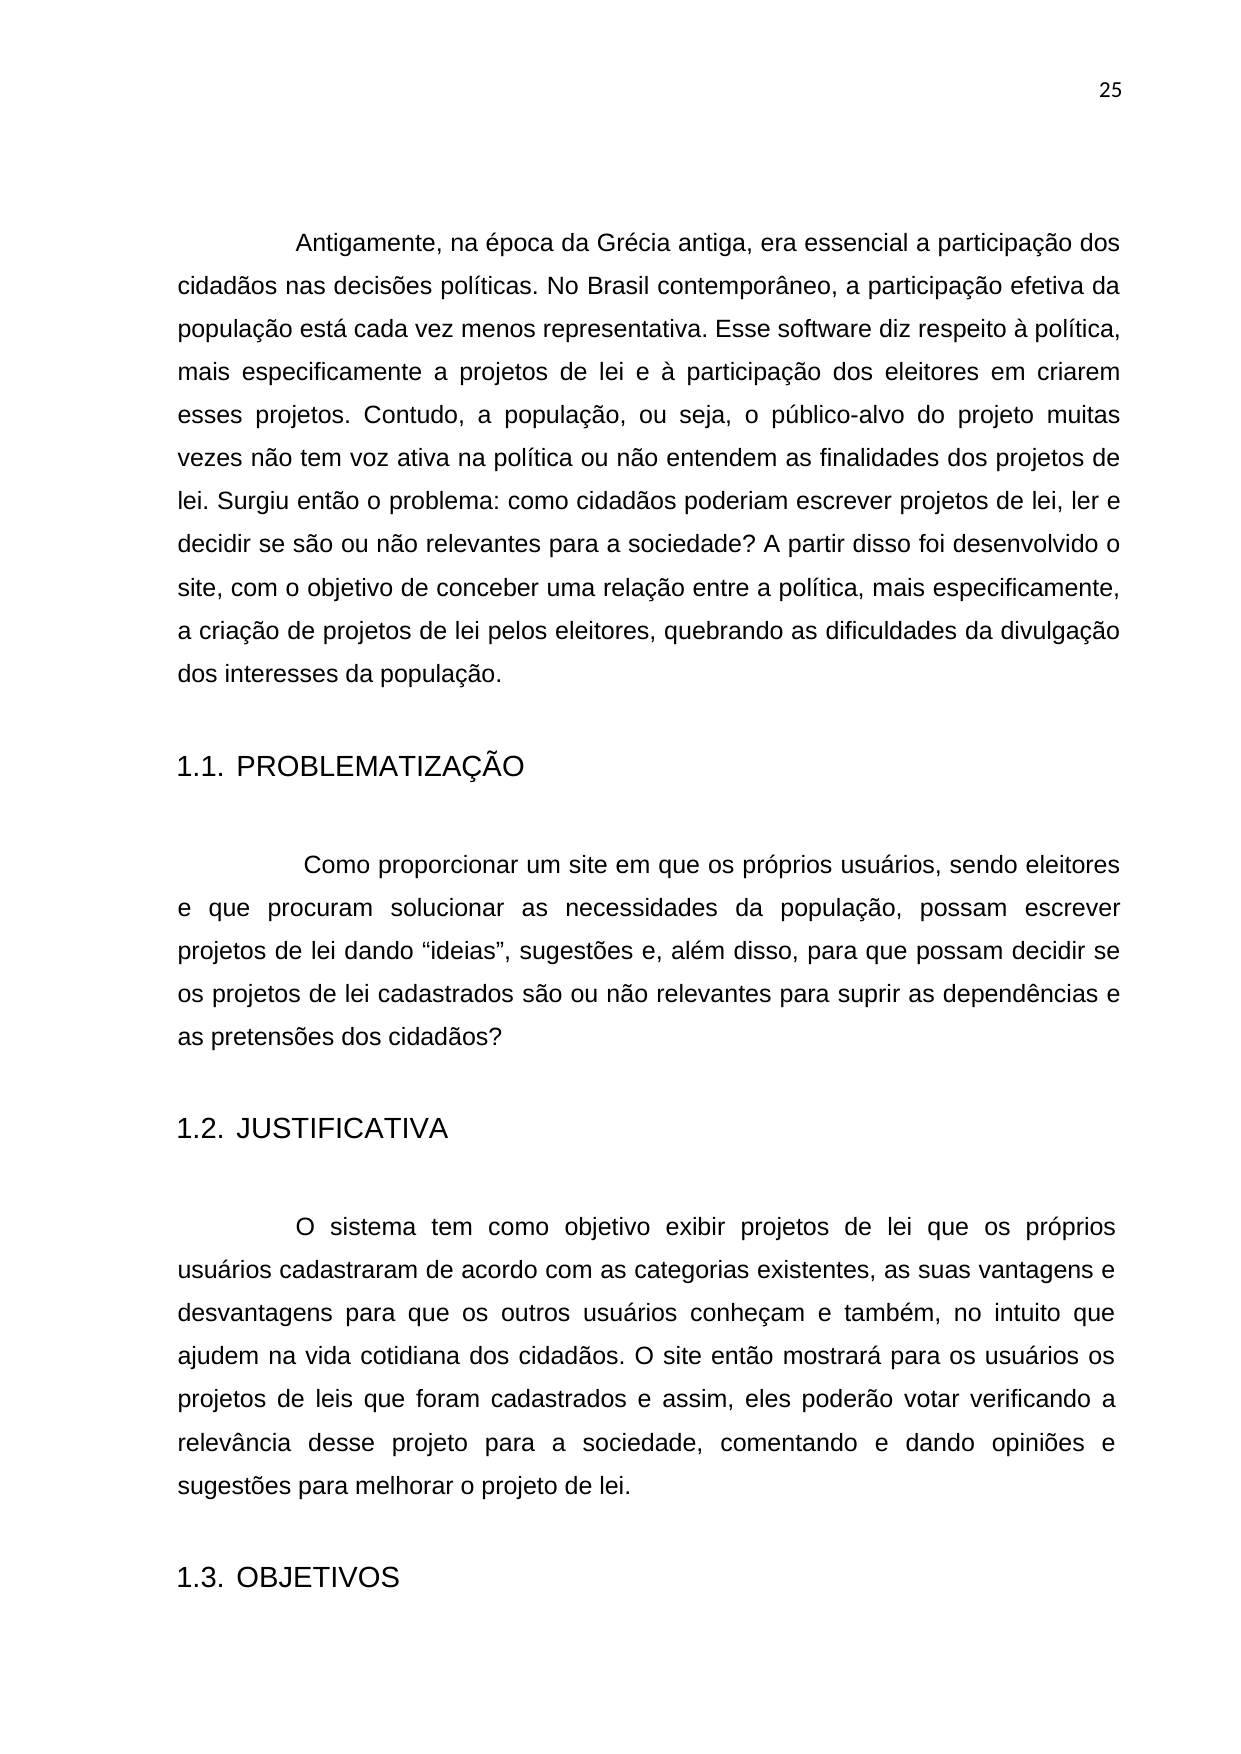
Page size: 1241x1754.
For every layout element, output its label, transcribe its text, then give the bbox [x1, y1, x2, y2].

text Como proporcionar um site em que os próprios usuários, sendo eleitores e que procuram solucionar as necessidades da população, possam escrever projetos de lei dando “ideias”, sugestões e, além disso, para que possam decidir se os projetos de lei cadastrados são ou não relevantes para suprir as dependências e as pretensões dos cidadãos? [177, 850, 1122, 1051]
text O sistema tem como objetivo exibir projetos de lei que os próprios usuários cadastraram de acordo com as categorias existentes, as suas vantagens e desvantagens para que os outros usuários conheçam e também, no intuito que ajudem na vida cotidiana dos cidadãos. O site então mostrará para os usuários os projetos de leis que foram cadastrados e assim, eles poderão votar verificando a relevância desse projeto para a sociedade, comentando e dando opiniões e sugestões para melhorar o projeto de lei. [177, 1212, 1117, 1499]
text PROBLEMATIZAÇÃO [176, 749, 1122, 783]
text OBJETIVOS [176, 1560, 1122, 1594]
text Antigamente, na época da Grécia antiga, era essencial a participação dos cidadãos nas decisões políticas. No Brasil contemporâneo, a participação efetiva da população está cada vez menos representativa. Esse software diz respeito à política, mais especificamente a projetos de lei e à participação dos eleitores em criarem esses projetos. Contudo, a população, ou seja, o público-alvo do projeto muitas vezes não tem voz ativa na política ou não entendem as finalidades dos projetos de lei. Surgiu então o problema: como cidadãos poderiam escrever projetos de lei, ler e decidir se são ou não relevantes para a sociedade? A partir disso foi desenvolvido o site, com o objetivo de conceber uma relação entre a política, mais especificamente, a criação de projetos de lei pelos eleitores, quebrando as dificuldades da divulgação dos interesses da população. [177, 227, 1122, 687]
text JUSTIFICATIVA [176, 1111, 1122, 1145]
